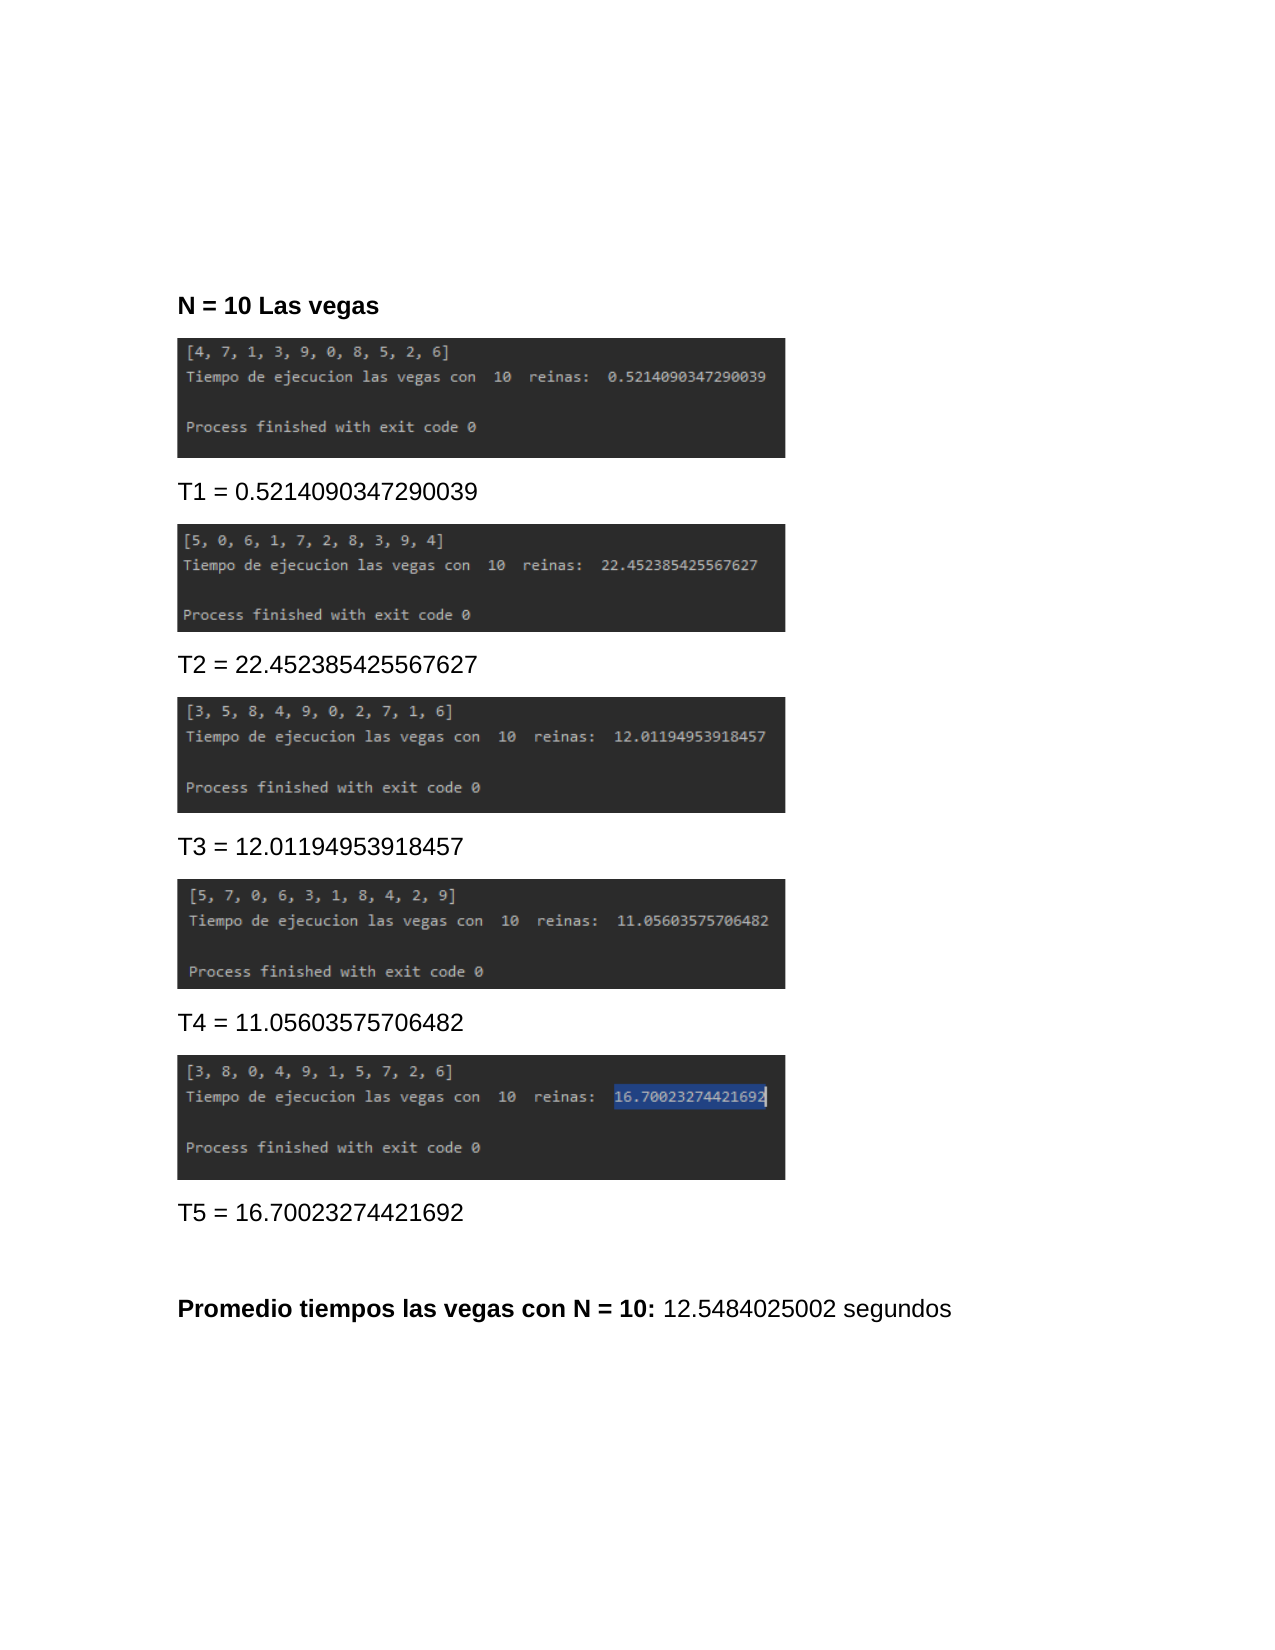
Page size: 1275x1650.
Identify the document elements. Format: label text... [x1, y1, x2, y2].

text T5 = 16.70023274421692 [177, 1198, 1098, 1227]
text N = 10 Las vegas [177, 291, 1098, 319]
picture [177, 697, 786, 813]
text T1 = 0.5214090347290039 [177, 477, 1098, 505]
text T4 = 11.05603575706482 [177, 1007, 1098, 1036]
picture [177, 879, 786, 989]
picture [177, 1055, 786, 1180]
picture [177, 338, 786, 458]
text T3 = 12.01194953918457 [177, 832, 1098, 860]
text Promedio tiempos las vegas con N = 10: 12.5484025002 segundos [177, 1293, 1098, 1322]
picture [177, 524, 786, 632]
text T2 = 22.452385425567627 [177, 650, 1098, 679]
